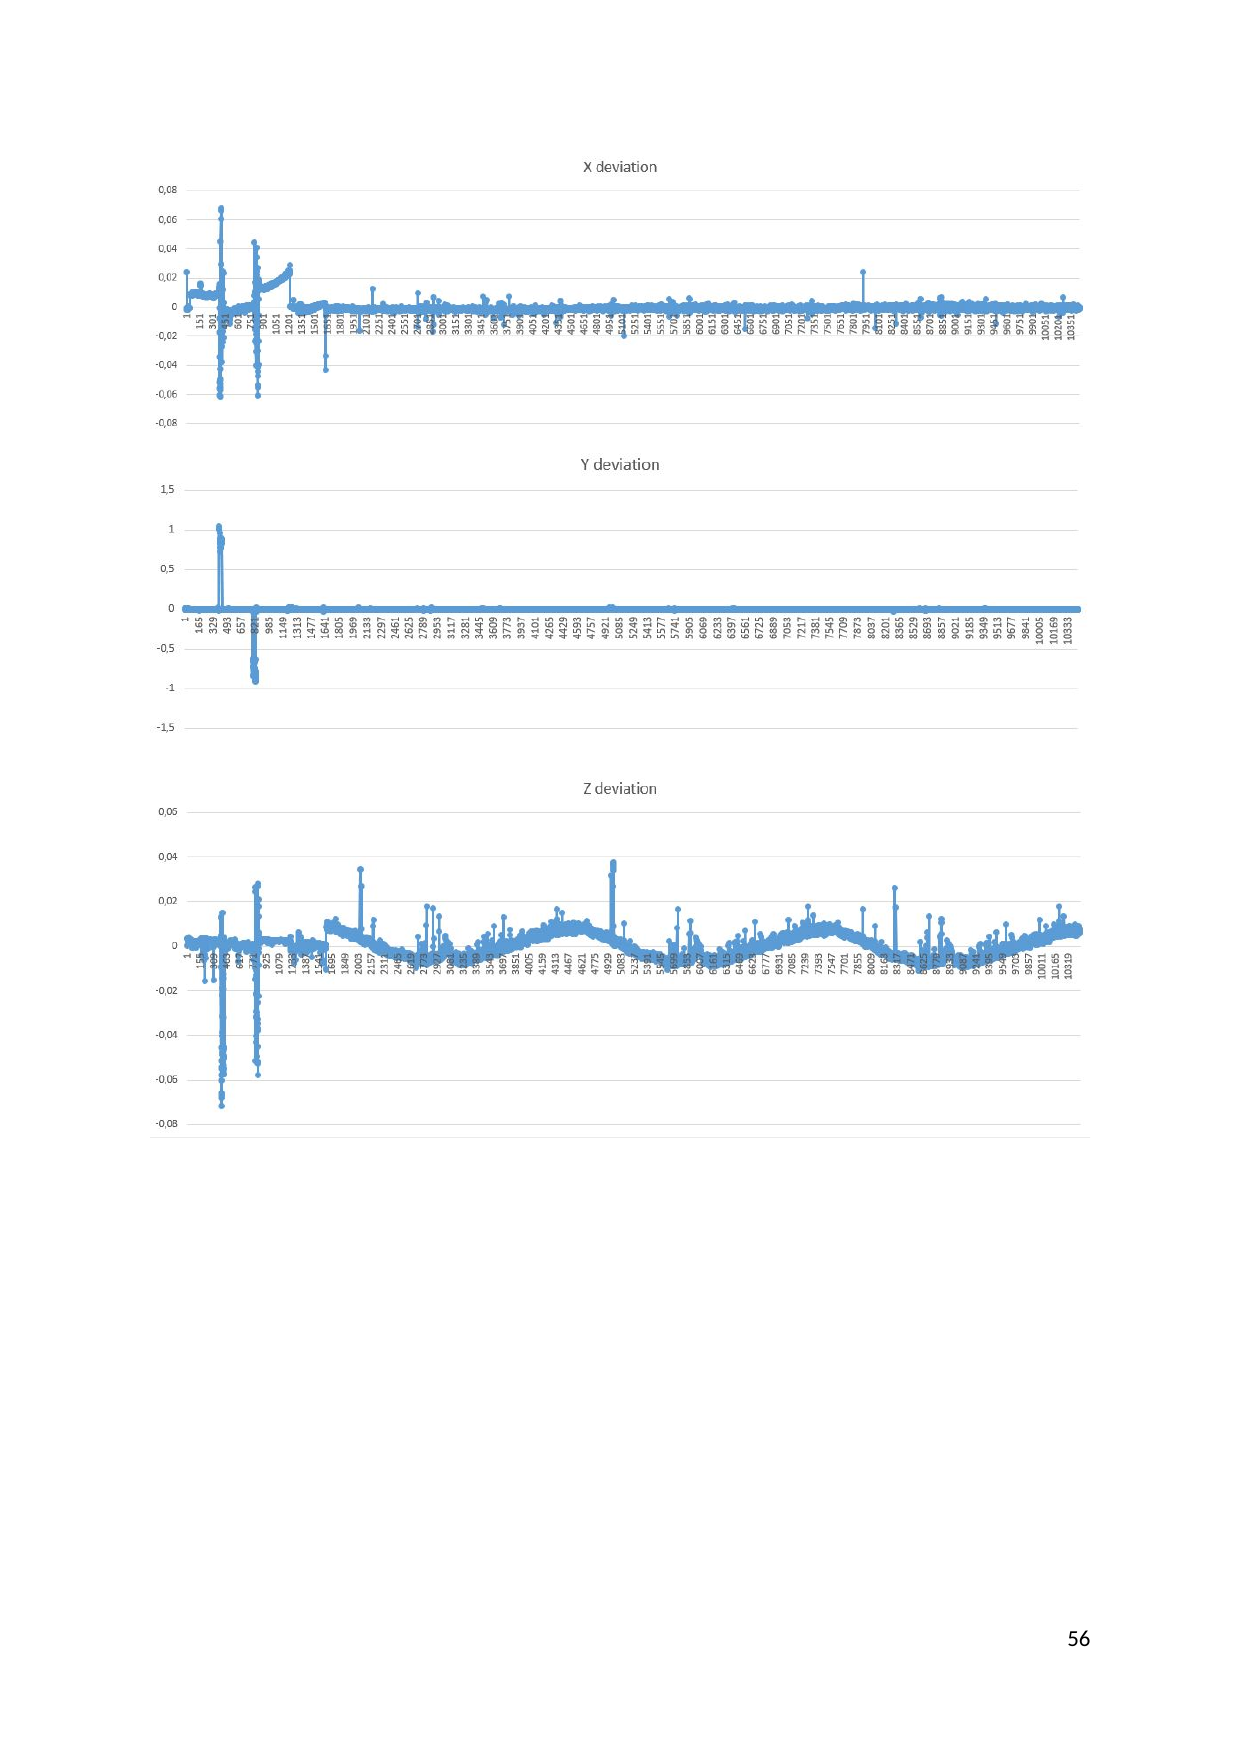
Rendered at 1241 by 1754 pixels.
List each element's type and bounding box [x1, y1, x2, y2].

picture [150, 445, 1091, 741]
picture [150, 150, 1091, 432]
picture [150, 771, 1091, 1138]
